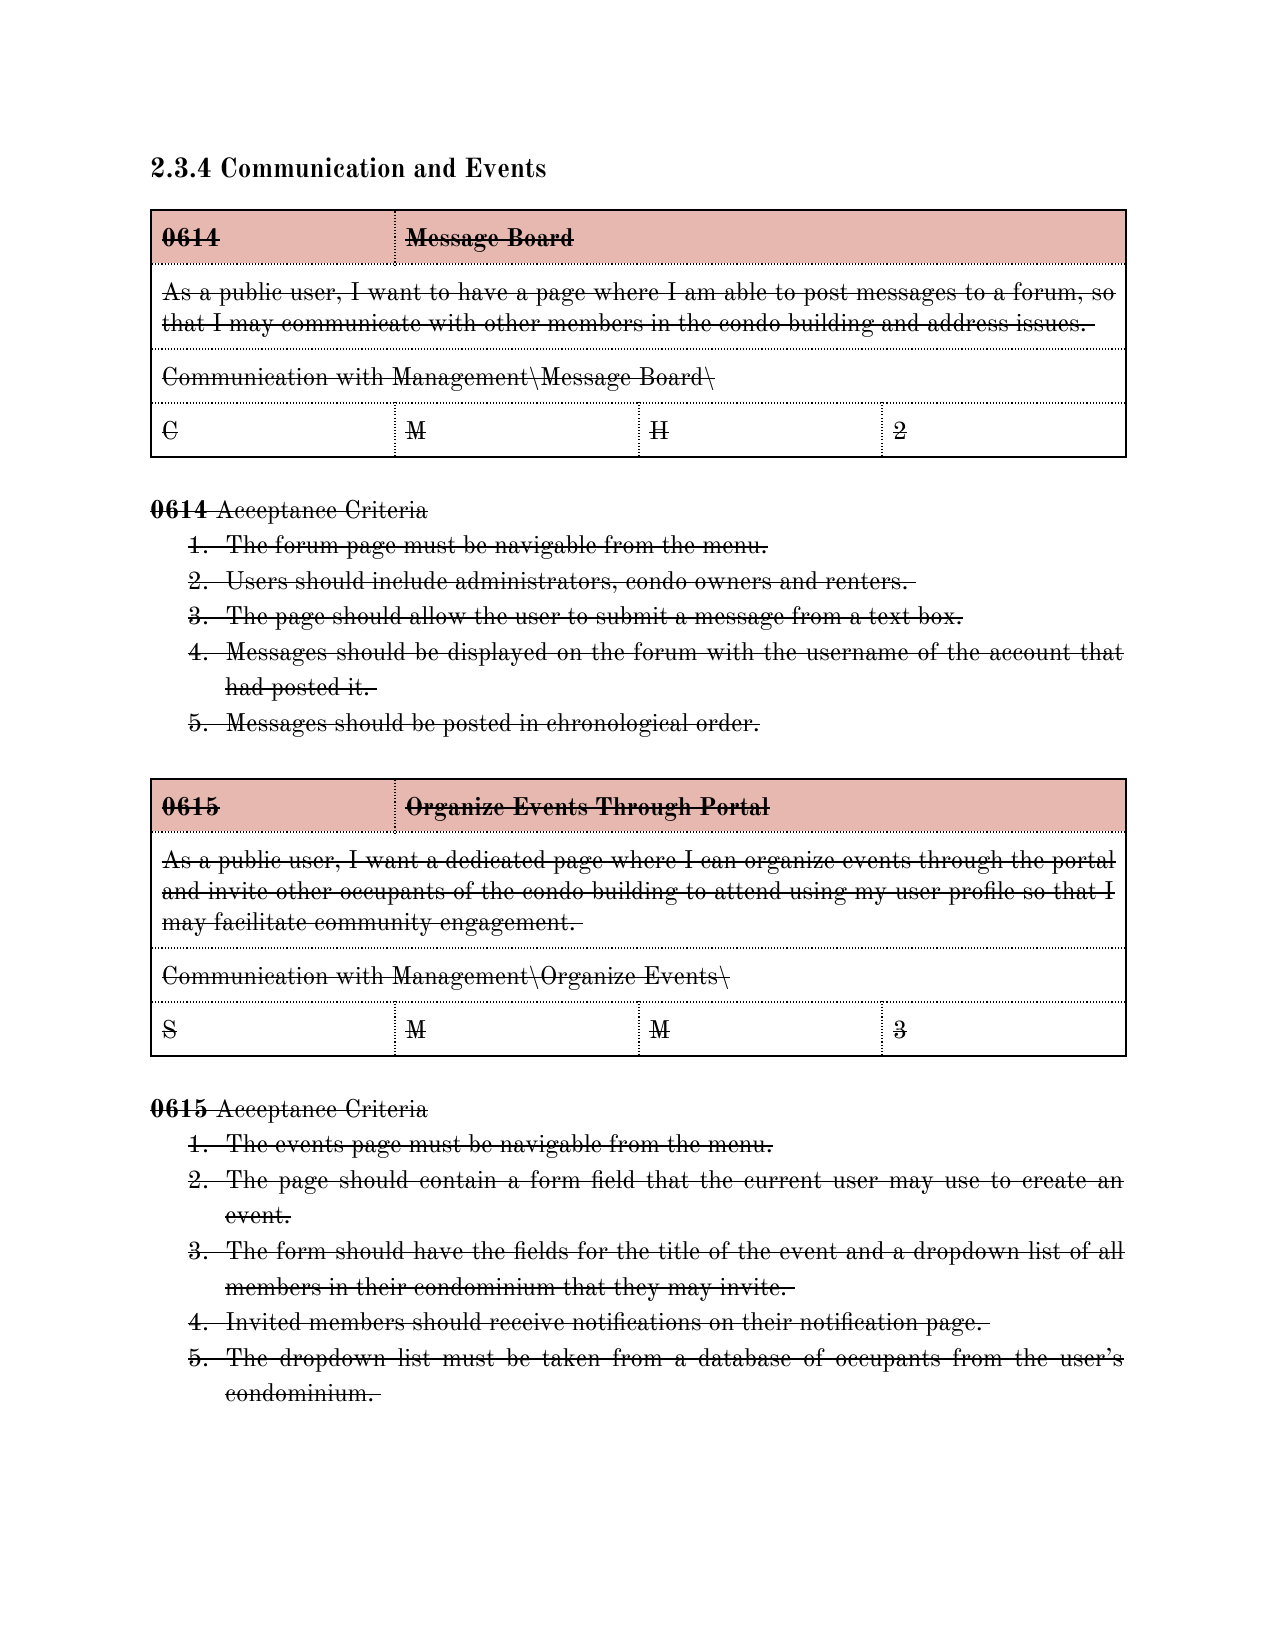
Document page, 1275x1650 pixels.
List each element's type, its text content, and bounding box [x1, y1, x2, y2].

table_cell H [639, 402, 882, 456]
table_header Organize Events Through Portal [395, 780, 1125, 831]
table_cell As a public user, I want a dedicated page where I can organize events through the portal and invite other occupants of the condo building to attend using my user profile so that I may facilitate community engagement. [152, 831, 1125, 947]
text 0614 Acceptance Criteria [150, 493, 1125, 524]
text 0615 Acceptance Criteria [150, 1092, 1125, 1123]
list The forum page must be navigable from the menu. [187, 529, 1125, 560]
table_header Message Board [395, 211, 1125, 263]
table_cell M [395, 402, 638, 456]
table_cell Communication with Management\Organize Events\ [152, 947, 1125, 1001]
list Invited members should receive notifications on their notification page. [187, 1305, 1125, 1336]
table_cell 2 [882, 402, 1125, 456]
list Messages should be posted in chronological order. [187, 706, 1125, 737]
list The events page must be navigable from the menu. [187, 1128, 1125, 1159]
table_cell M [395, 1001, 638, 1055]
list The page should contain a form field that the current user may use to create an event. [187, 1163, 1125, 1230]
table_cell C [152, 402, 395, 456]
table_cell Communication with Management\Message Board\ [152, 348, 1125, 402]
list Messages should be displayed on the forum with the username of the account that had posted it. [187, 635, 1125, 702]
subtitle 2.3.4 Communication and Events [150, 150, 1125, 183]
table_cell M [639, 1001, 882, 1055]
list The form should have the fields for the title of the event and a dropdown list of all members in their condominium that they may invite. [187, 1253, 1125, 1301]
table_cell S [152, 1001, 395, 1055]
table_header 0614 [152, 211, 395, 263]
list Users should include administrators, condo owners and renters. [187, 564, 1125, 595]
list The page should allow the user to submit a message from a text box. [187, 600, 1125, 631]
table_cell As a public user, I want to have a page where I am able to post messages to a forum, so that I may communicate with other members in the condo building and address issues. [152, 263, 1125, 348]
table_header 0615 [152, 780, 395, 831]
list The form should have the fields for the title of the event and a dropdown list of all members in their condominium that they may invite. [187, 1234, 1125, 1252]
list The dropdown list must be taken from a database of occupants from the user’s condominium. [187, 1341, 1125, 1407]
table_cell 3 [882, 1001, 1125, 1055]
